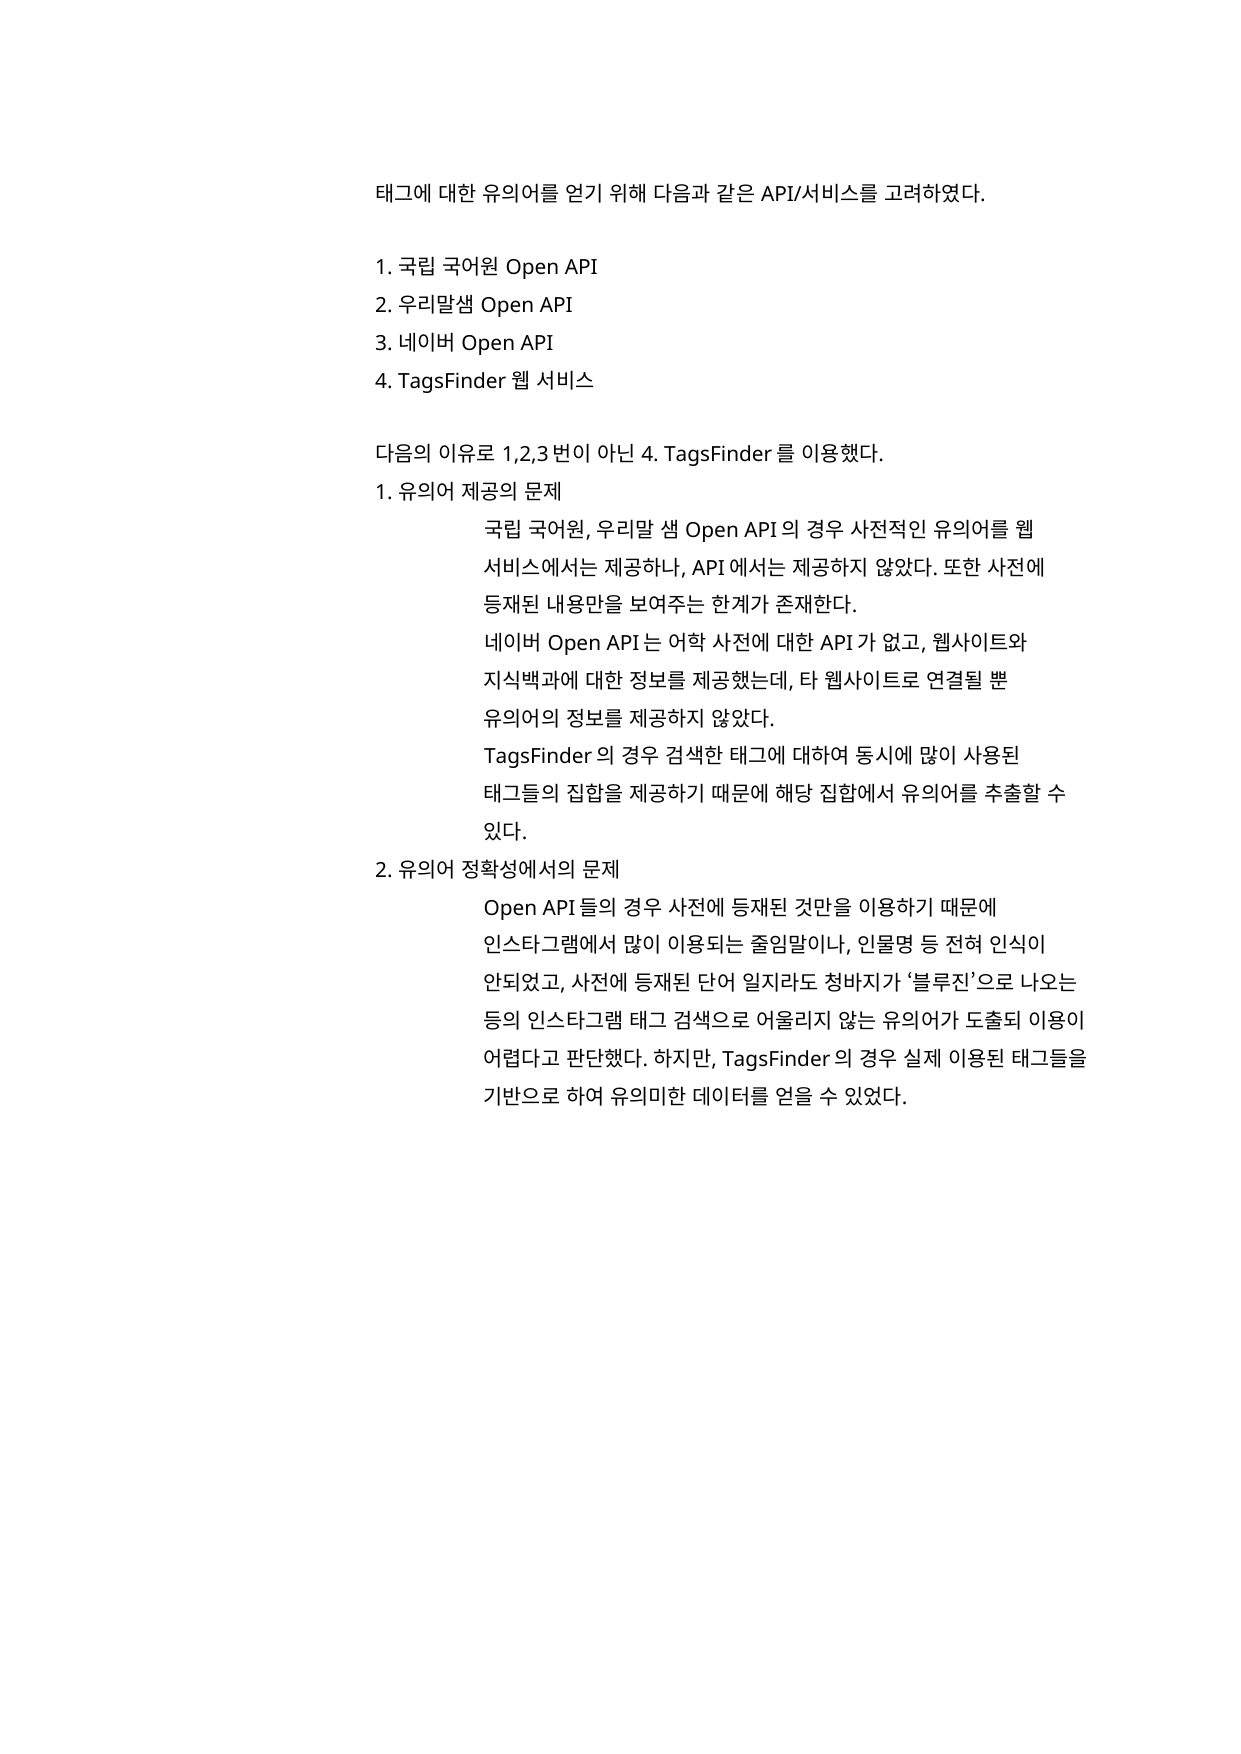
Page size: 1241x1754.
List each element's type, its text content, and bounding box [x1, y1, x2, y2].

text 1. 유의어 제공의 문제 [372, 475, 1090, 505]
text 국립 국어원, 우리말 샘 Open API의 경우 사전적인 유의어를 웹 서비스에서는 제공하나, API에서는 제공하지 않았다. 또한 사전에 등재된 내용만을 보여주는 한계가 존재한다. [483, 513, 1090, 619]
text 3. 네이버 Open API [372, 326, 1090, 356]
text 1. 국립 국어원 Open API [372, 251, 1090, 281]
text 2. 우리말샘 Open API [372, 288, 1090, 319]
text Open API들의 경우 사전에 등재된 것만을 이용하기 때문에 인스타그램에서 많이 이용되는 줄임말이나, 인물명 등 전혀 인식이 안되었고, 사전에 등재된 단어 일지라도 청바지가 ‘블루진’으로 나오는 등의 인스타그램 태그 검색으로 어울리지 않는 유의어가 도출되 이용이 어렵다고 판단했다. 하지만, TagsFinder의 경우 실제 이용된 태그들을 기반으로 하여 유의미한 데이터를 얻을 수 있었다. [483, 891, 1090, 1110]
text 4. TagsFinder 웹 서비스 [372, 364, 1090, 394]
text 다음의 이유로 1,2,3번이 아닌 4. TagsFinder를 이용했다. [372, 437, 1090, 468]
text 2. 유의어 정확성에서의 문제 [179, 853, 1090, 883]
text TagsFinder의 경우 검색한 태그에 대하여 동시에 많이 사용된 태그들의 집합을 제공하기 때문에 해당 집합에서 유의어를 추출할 수 있다. [483, 740, 1090, 846]
text 네이버 Open API는 어학 사전에 대한 API가 없고, 웹사이트와 지식백과에 대한 정보를 제공했는데, 타 웹사이트로 연결될 뿐 유의어의 정보를 제공하지 않았다. [483, 626, 1090, 732]
text 태그에 대한 유의어를 얻기 위해 다음과 같은 API/서비스를 고려하였다. [372, 177, 1090, 207]
